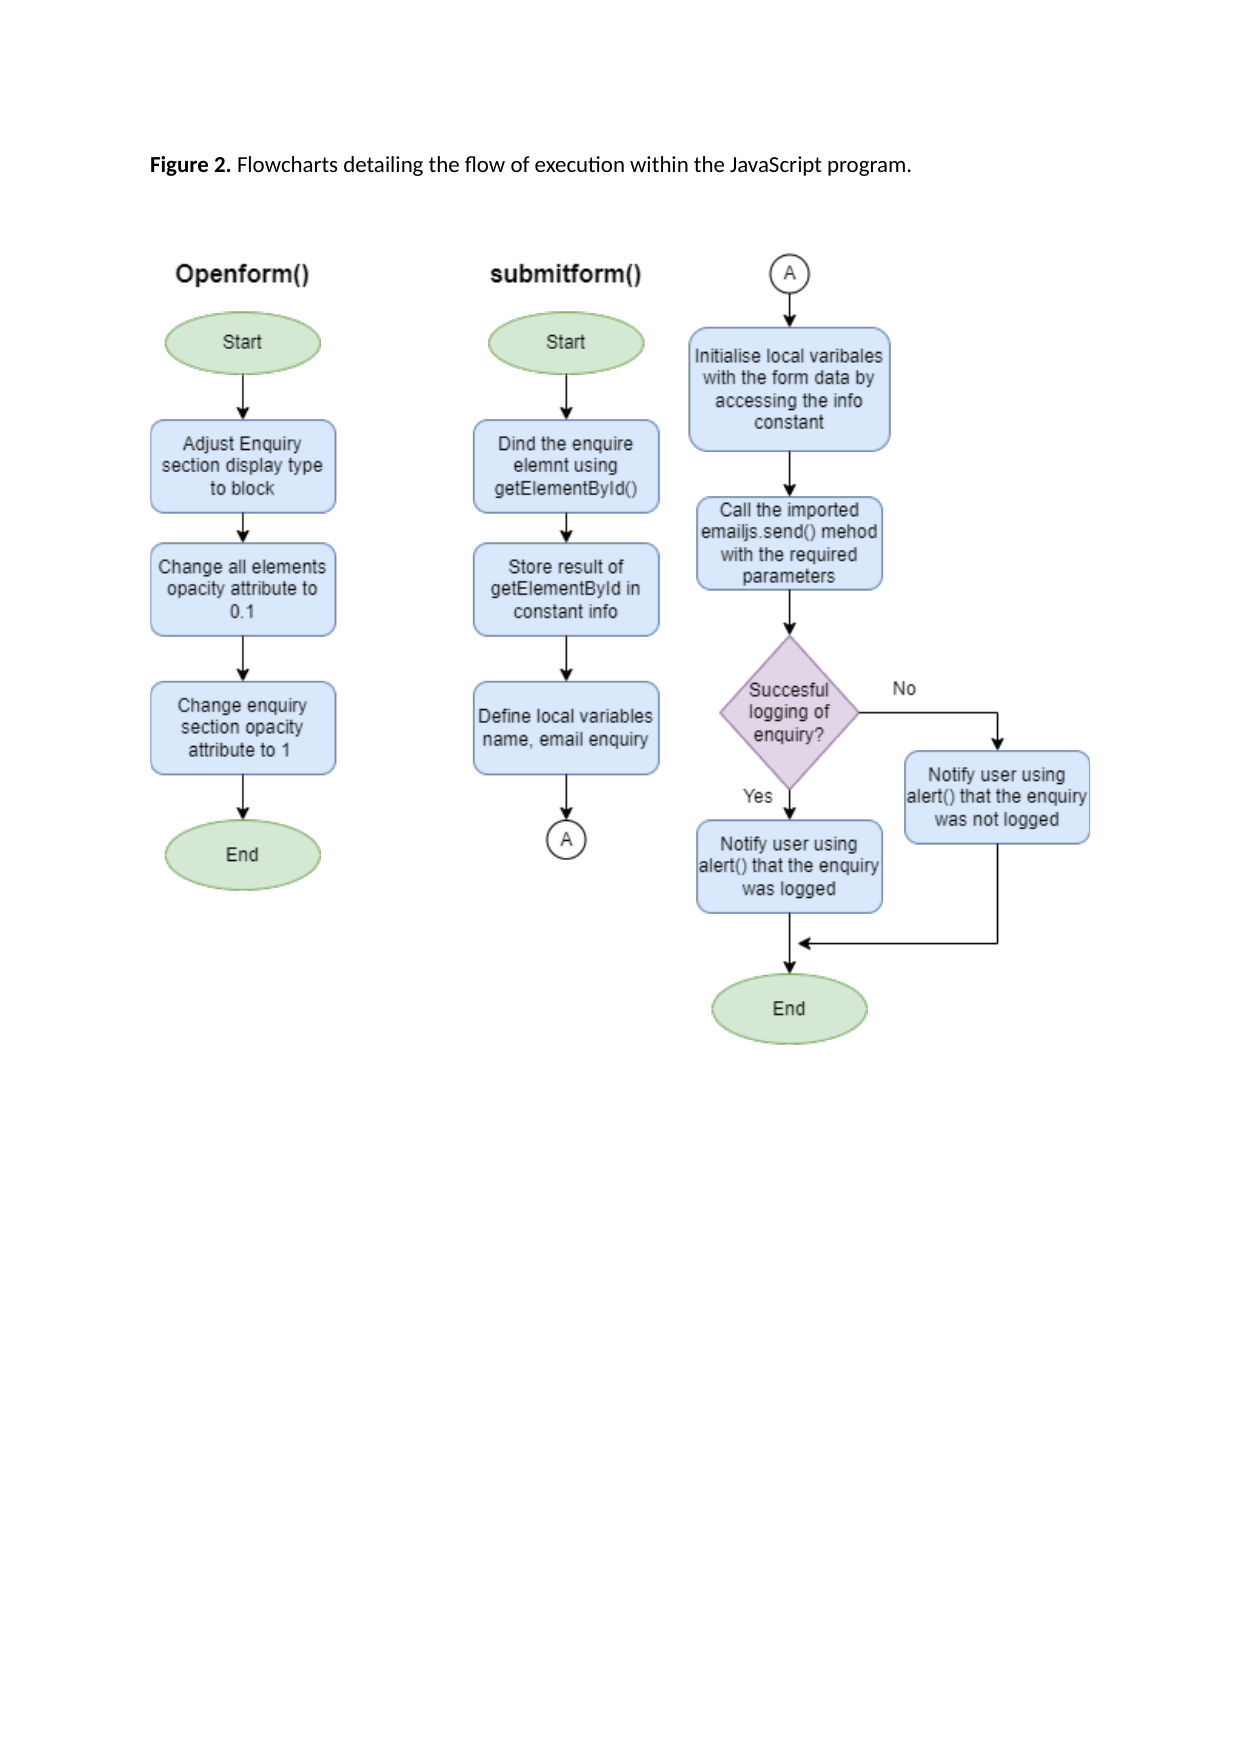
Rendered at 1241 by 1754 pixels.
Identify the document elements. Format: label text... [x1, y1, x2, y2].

picture [150, 235, 1091, 1057]
text Figure 2. Flowcharts detailing the flow of execution within the JavaScript program. [150, 150, 1090, 178]
